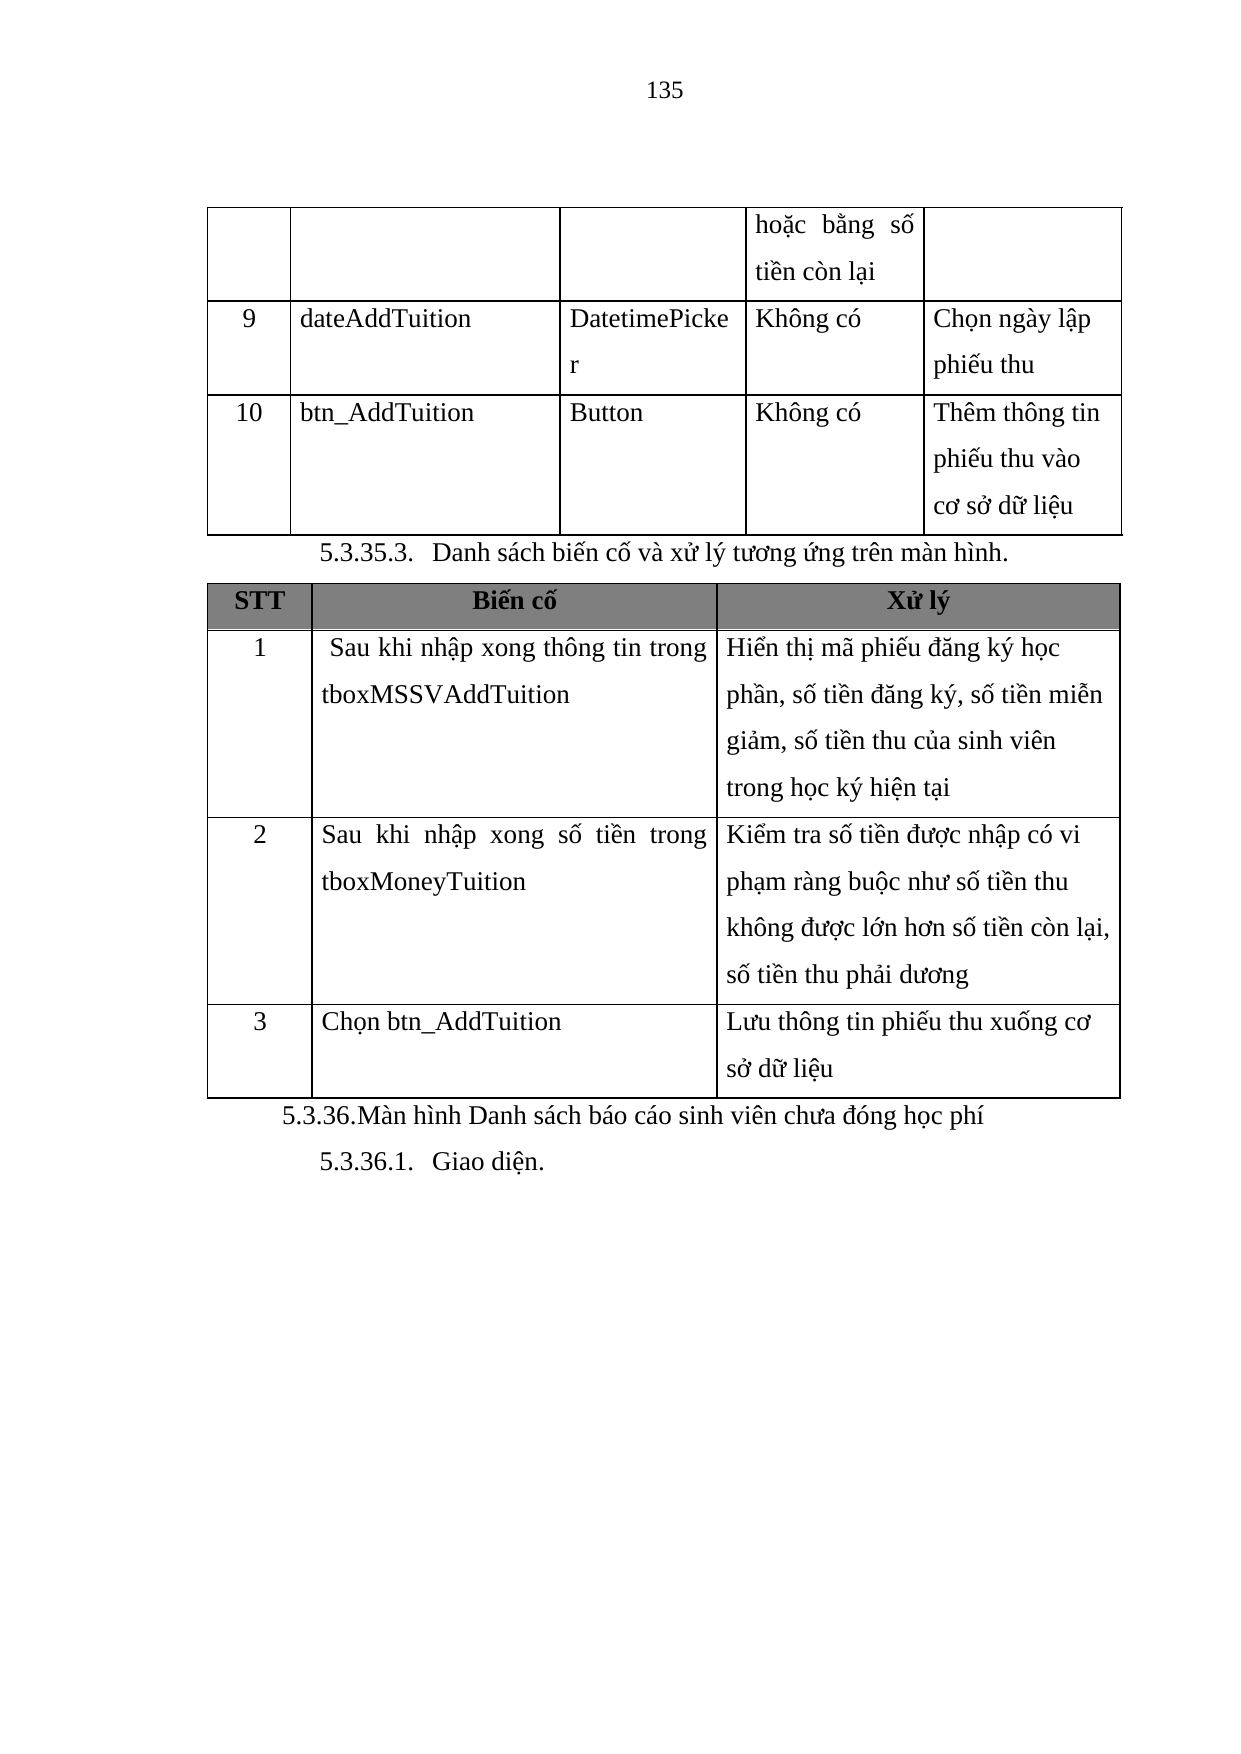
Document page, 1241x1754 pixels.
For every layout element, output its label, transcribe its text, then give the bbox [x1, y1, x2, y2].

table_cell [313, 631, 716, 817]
list Giao diện. [319, 1145, 1122, 1177]
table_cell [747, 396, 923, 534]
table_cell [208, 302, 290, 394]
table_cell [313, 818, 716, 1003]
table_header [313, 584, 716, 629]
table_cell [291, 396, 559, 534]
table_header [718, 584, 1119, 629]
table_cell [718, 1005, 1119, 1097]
list Danh sách biến cố và xử lý tương ứng trên màn hình. [319, 536, 1122, 567]
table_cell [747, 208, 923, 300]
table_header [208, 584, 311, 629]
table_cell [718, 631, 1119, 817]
list Màn hình Danh sách báo cáo sinh viên chưa đóng học phí [282, 1099, 1122, 1130]
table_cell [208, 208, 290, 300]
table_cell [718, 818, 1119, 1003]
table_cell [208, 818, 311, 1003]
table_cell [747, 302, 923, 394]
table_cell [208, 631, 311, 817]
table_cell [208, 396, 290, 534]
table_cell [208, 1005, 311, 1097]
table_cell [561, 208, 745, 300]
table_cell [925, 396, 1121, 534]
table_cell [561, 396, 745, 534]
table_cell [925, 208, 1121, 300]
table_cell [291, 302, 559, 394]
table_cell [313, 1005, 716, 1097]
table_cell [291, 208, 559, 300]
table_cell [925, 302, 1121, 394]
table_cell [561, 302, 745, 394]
